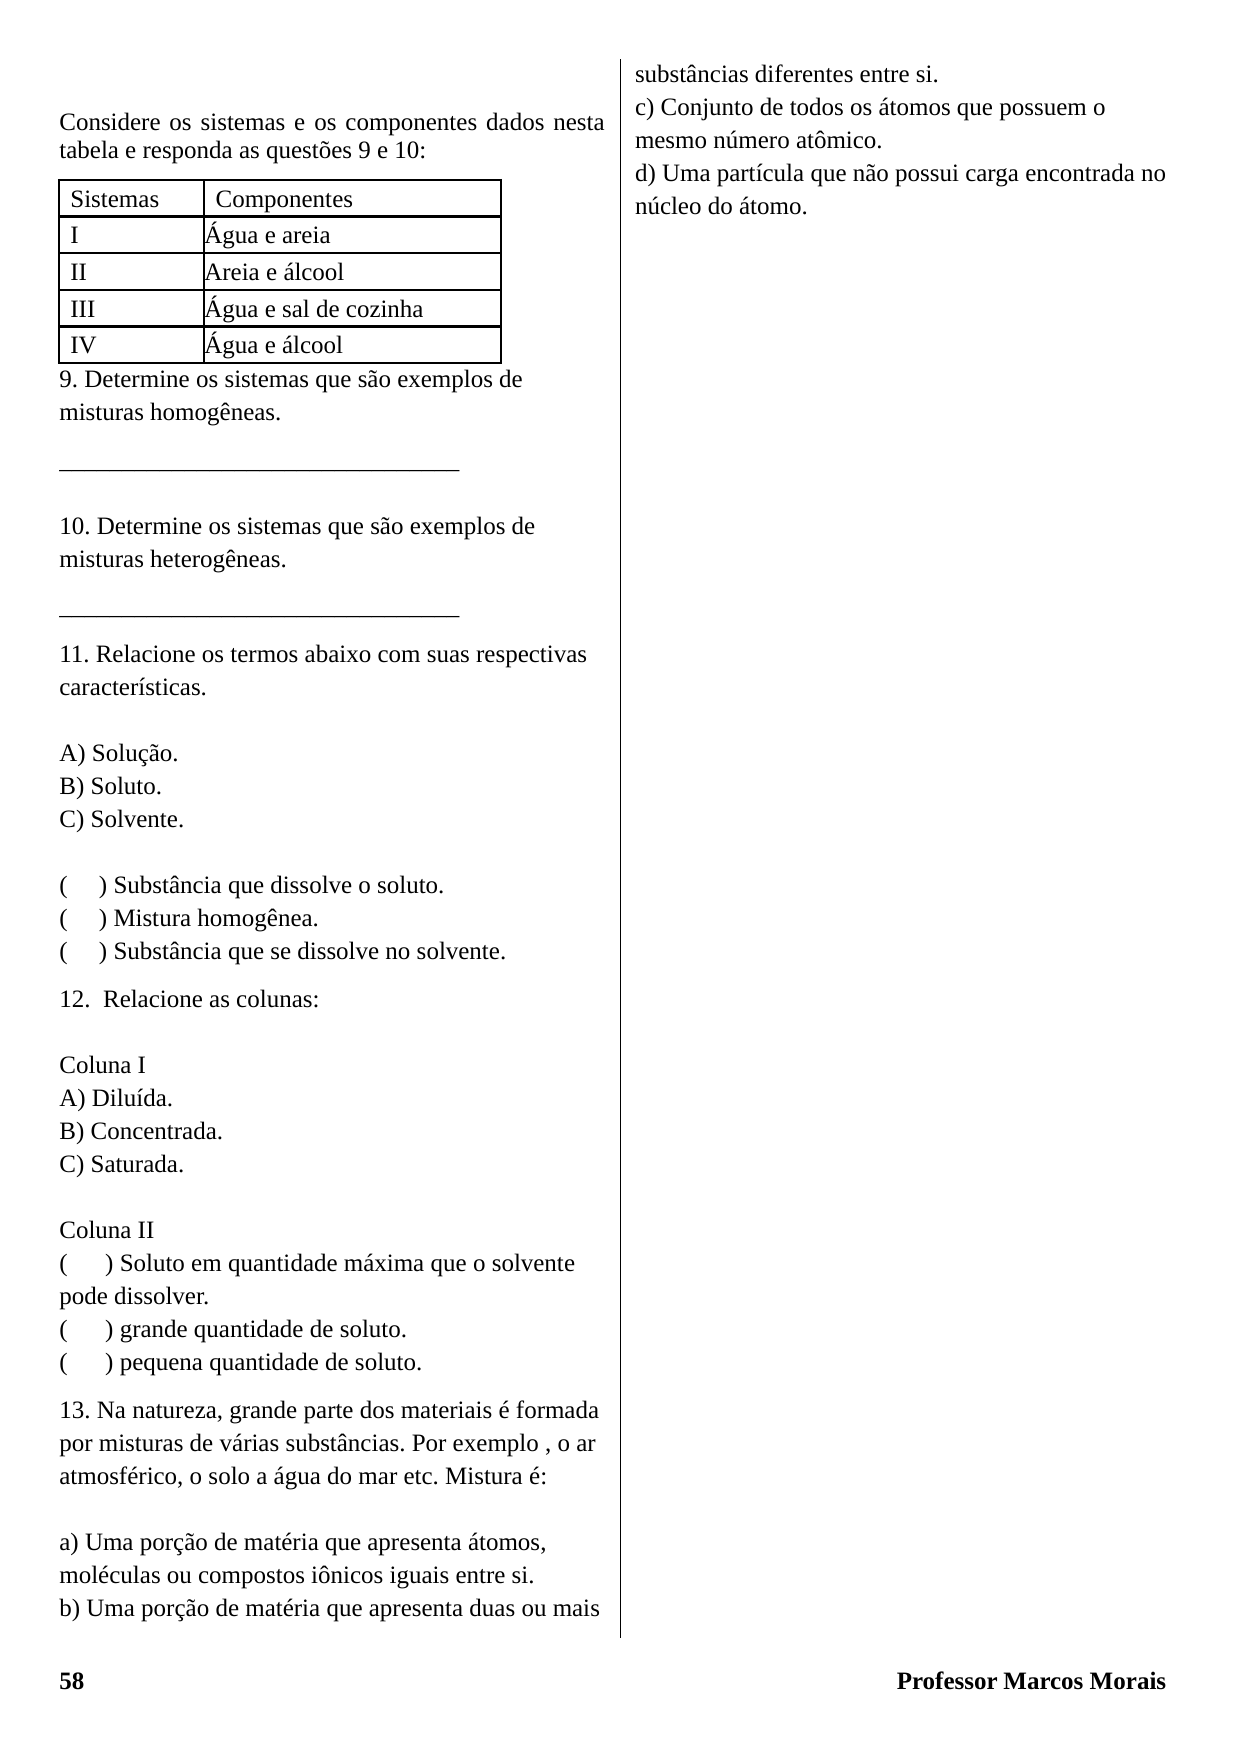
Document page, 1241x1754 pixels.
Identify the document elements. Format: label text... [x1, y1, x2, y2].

table_cell IV [60, 328, 203, 362]
text 13. Na natureza, grande parte dos materiais é formada por misturas de várias substâncias. Por exemplo , o ar atmosférico, o solo a água do mar etc. Mistura é: a) Uma porção de matéria que apresenta átomos, moléculas ou compostos iônicos iguais entre si. b) Uma porção de matéria que apresenta duas ou mais substâncias diferentes entre si. c) Conjunto de todos os átomos que possuem o mesmo número atômico. d) Uma partícula que não possui carga encontrada no núcleo do átomo. [635, 59, 1181, 220]
text ________________________________ [59, 591, 605, 620]
table_cell Água e álcool [205, 328, 500, 362]
table_cell Água e sal de cozinha [205, 291, 500, 325]
table_cell Areia e álcool [205, 254, 500, 289]
table_cell III [60, 291, 203, 325]
table_header Componentes [205, 181, 500, 215]
text 9. Determine os sistemas que são exemplos de misturas homogêneas. [59, 364, 605, 426]
text Considere os sistemas e os componentes dados nesta tabela e responda as questões 9 e 10: [59, 107, 605, 164]
text 11. Relacione os termos abaixo com suas respectivas características. A) Solução. B) Soluto. C) Solvente. ( ) Substância que dissolve o soluto. ( ) Mistura homogênea. ( ) Substância que se dissolve no solvente. [59, 639, 605, 965]
table_cell II [60, 254, 203, 289]
text 13. Na natureza, grande parte dos materiais é formada por misturas de várias substâncias. Por exemplo , o ar atmosférico, o solo a água do mar etc. Mistura é: a) Uma porção de matéria que apresenta átomos, moléculas ou compostos iônicos iguais entre si. b) Uma porção de matéria que apresenta duas ou mais substâncias diferentes entre si. c) Conjunto de todos os átomos que possuem o mesmo número atômico. d) Uma partícula que não possui carga encontrada no núcleo do átomo. [59, 1395, 605, 1622]
table_header Sistemas [60, 181, 203, 215]
text ________________________________ 10. Determine os sistemas que são exemplos de misturas heterogêneas. [59, 445, 605, 573]
table_cell Água e areia [205, 218, 500, 252]
text 12. Relacione as colunas: Coluna I A) Diluída. B) Concentrada. C) Saturada. Coluna II ( ) Soluto em quantidade máxima que o solvente pode dissolver. ( ) grande quantidade de soluto. ( ) pequena quantidade de soluto. [59, 984, 605, 1376]
table_cell I [60, 218, 203, 252]
